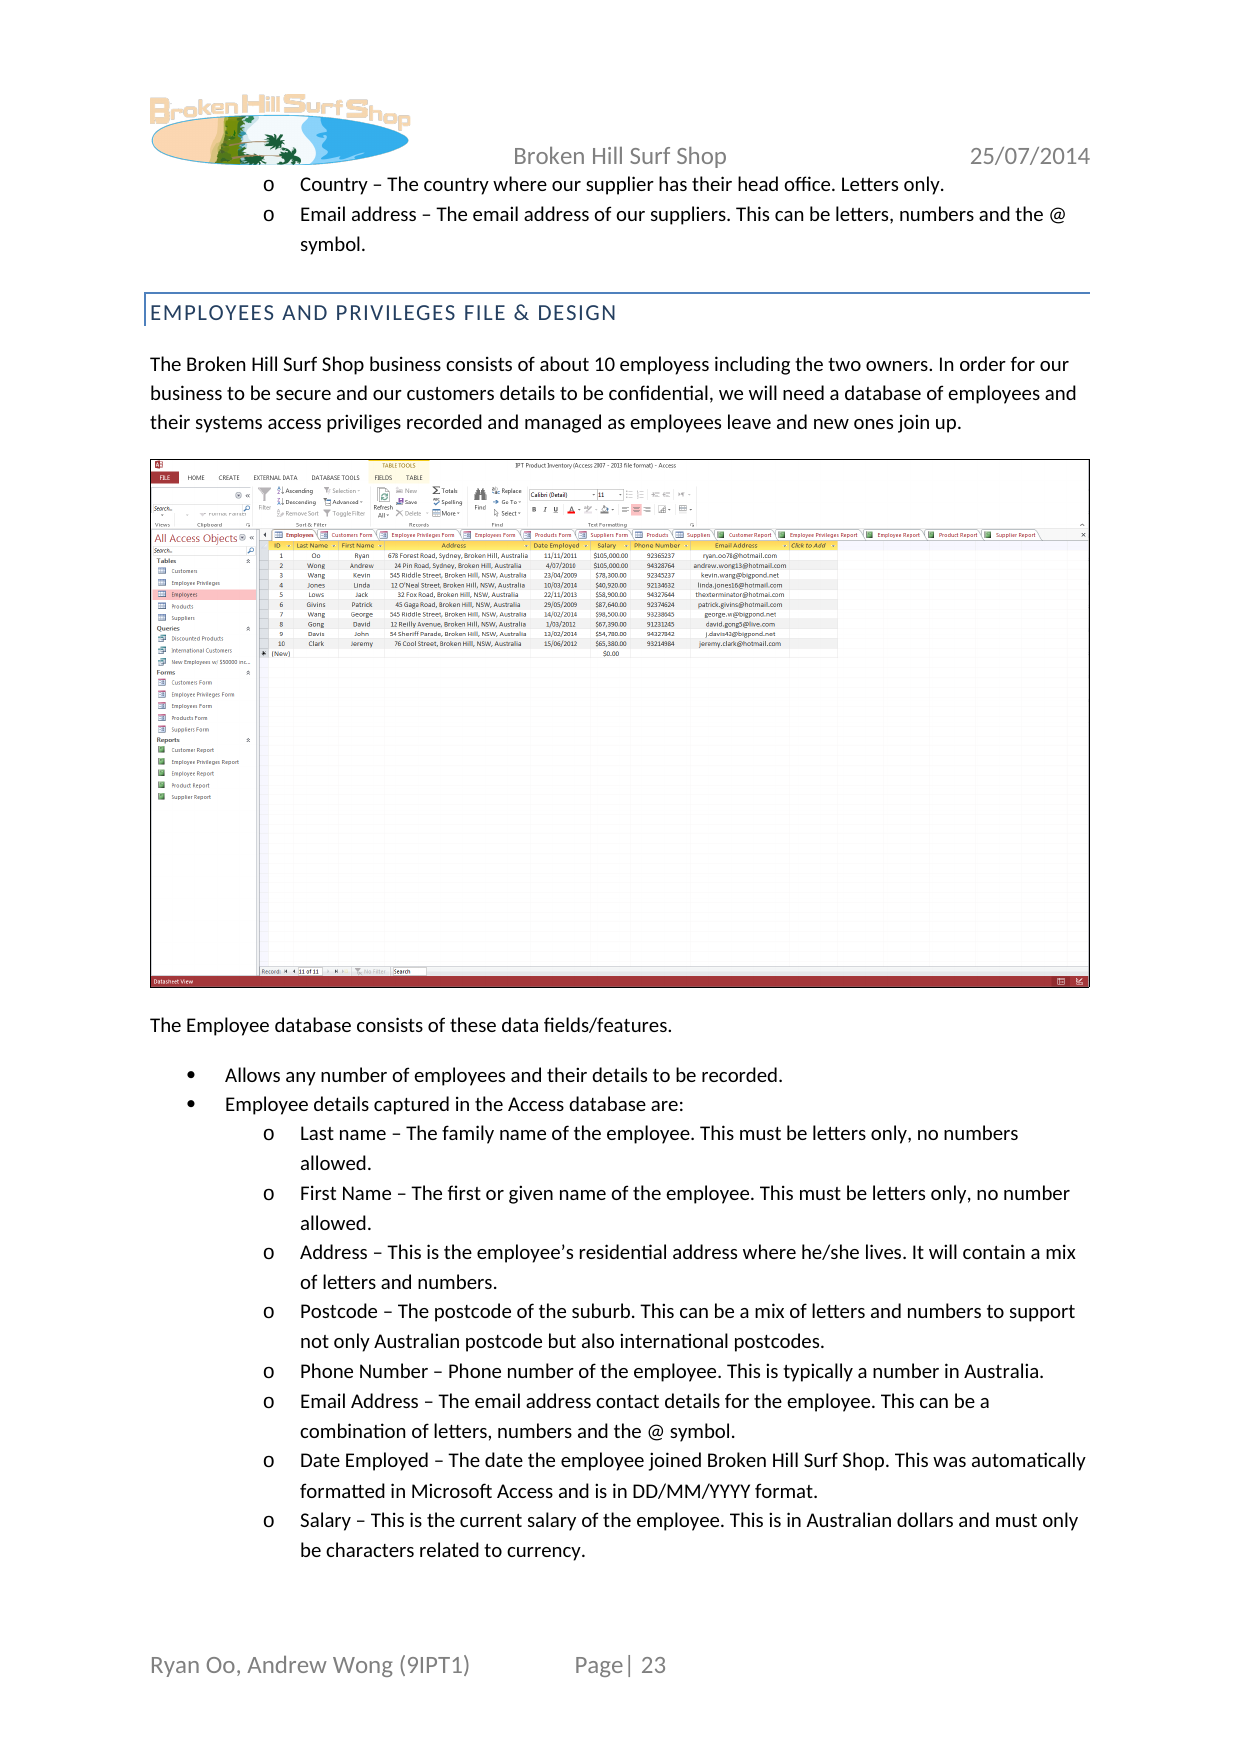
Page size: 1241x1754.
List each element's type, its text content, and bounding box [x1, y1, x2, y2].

list Country – The country where our supplier has their head office. Letters only. [262, 171, 1090, 197]
list Date Employed – The date the employee joined Broken Hill Surf Shop. This was automatically formatted in Microsoft Access and is in DD/MM/YYYY format. [262, 1448, 1090, 1503]
list Employee details captured in the Access database are: [187, 1091, 1090, 1117]
list Address – This is the employee’s residential address where he/she lives. It will contain a mix of letters and numbers. [262, 1239, 1090, 1295]
list Last name – The family name of the employee. This must be letters only, no numbers allowed. [262, 1120, 1090, 1176]
list Email Address – The email address contact details for the employee. This can be a combination of letters, numbers and the @ symbol. [262, 1388, 1090, 1444]
list Email address – The email address of our suppliers. This can be letters, numbers and the @ symbol. [262, 201, 1090, 257]
picture [151, 460, 1089, 987]
text The Employee database consists of these data fields/features. [150, 1012, 1090, 1037]
list Postcode – The postcode of the suburb. This can be a mix of letters and numbers to support not only Australian postcode but also international postcodes. [262, 1298, 1090, 1354]
list Phone Number – Phone number of the employee. This is typically a number in Australia. [262, 1358, 1090, 1384]
list Salary – This is the current salary of the employee. This is in Australian dollars and must only be characters related to currency. [262, 1507, 1090, 1563]
subtitle Employees and Privileges File & Design [146, 294, 1090, 326]
list Allows any number of employees and their details to be recorded. [187, 1062, 1090, 1087]
list First Name – The first or given name of the employee. This must be letters only, no number allowed. [262, 1180, 1090, 1235]
text The Broken Hill Surf Shop business consists of about 10 employess including the two owners. In order for our business to be secure and our customers details to be confidential, we will need a database of employees and their systems access priviliges recorded and managed as employees leave and new ones join up. [150, 351, 1090, 434]
